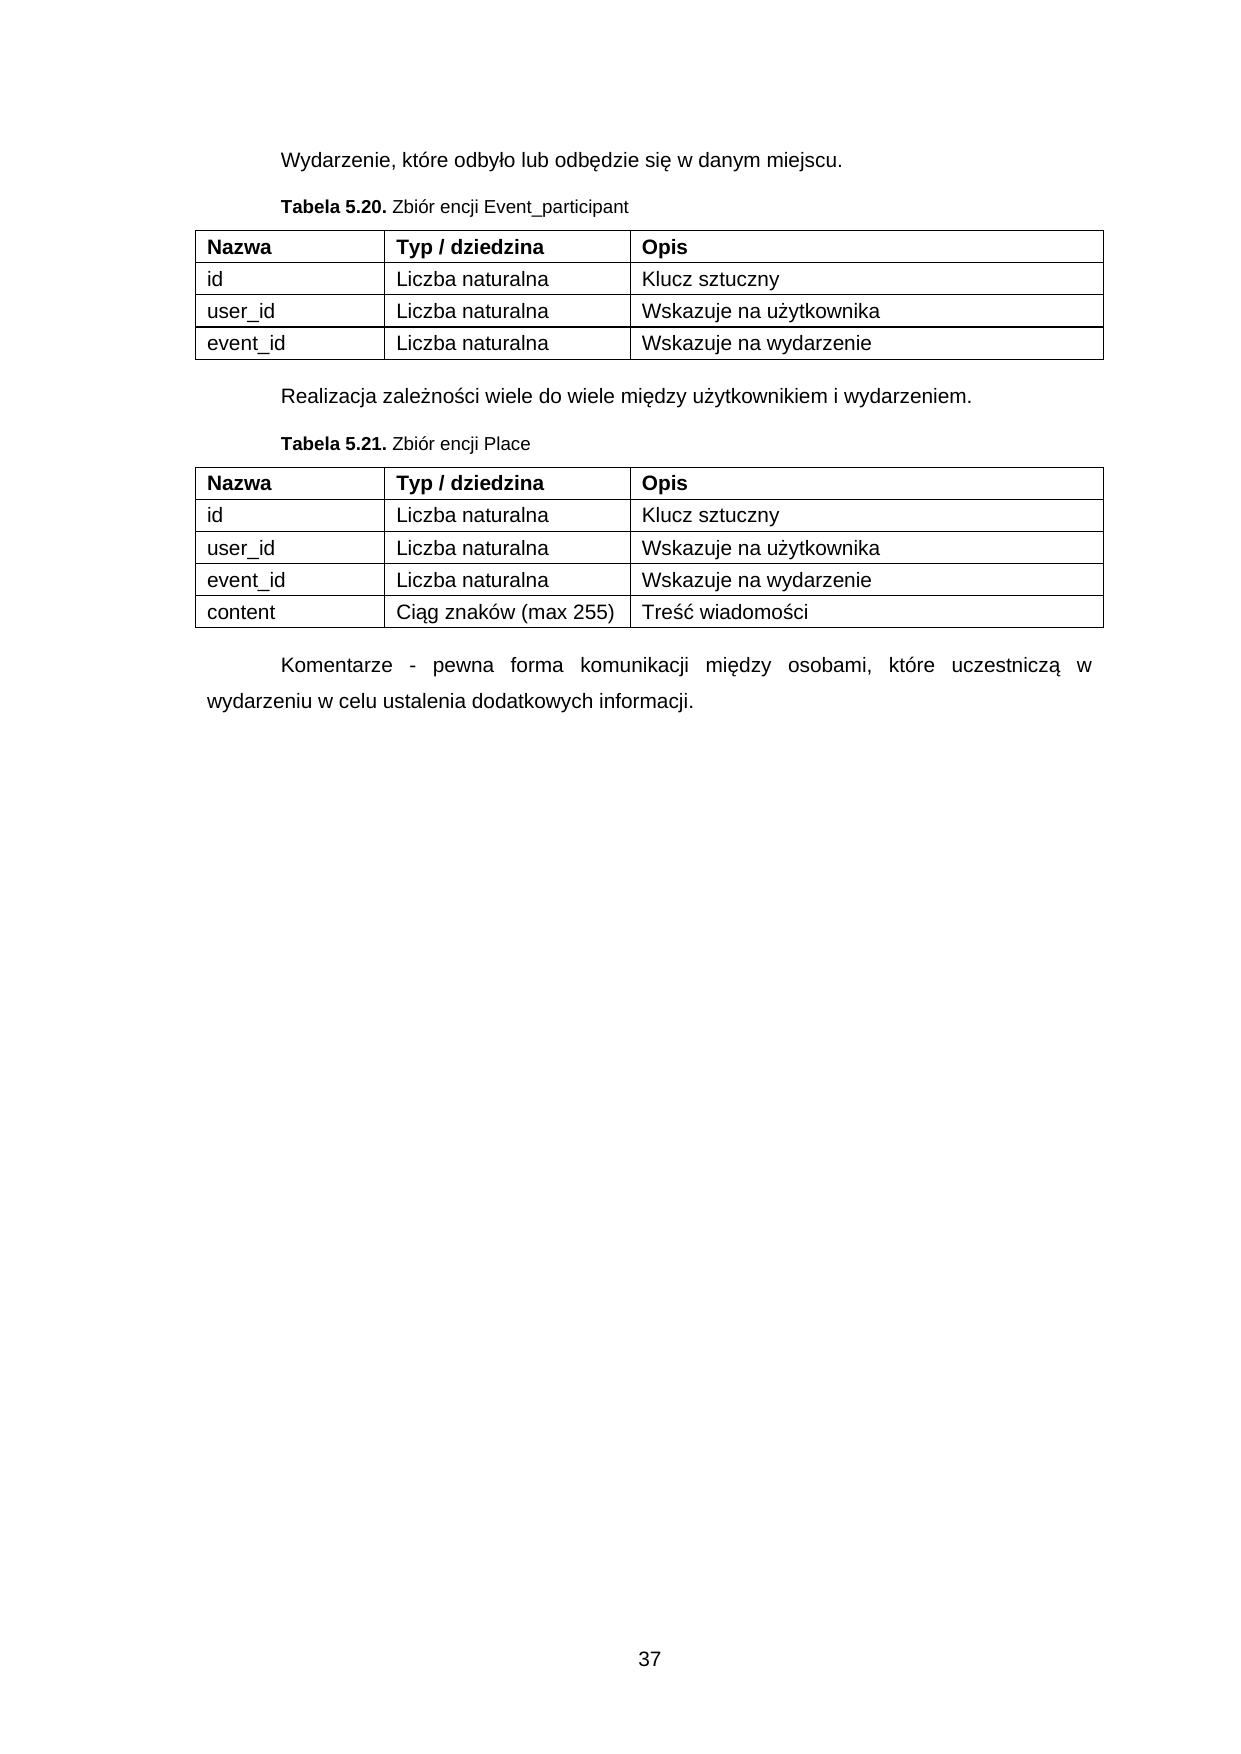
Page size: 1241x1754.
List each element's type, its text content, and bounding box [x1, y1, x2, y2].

text Wydarzenie, które odbyło lub odbędzie się w danym miejscu. [207, 148, 1092, 172]
table_cell Treść wiadomości [631, 596, 1103, 627]
table_cell id [196, 500, 384, 531]
table_cell Klucz sztuczny [631, 500, 1103, 531]
table_header Nazwa [196, 231, 384, 262]
table_cell Liczba naturalna [385, 263, 630, 294]
table_cell Wskazuje na użytkownika [631, 295, 1103, 326]
table_cell user_id [196, 532, 384, 563]
table_header Typ / dziedzina [385, 468, 630, 499]
table_cell event_id [196, 564, 384, 595]
table_cell id [196, 263, 384, 294]
table_cell Ciąg znaków (max 255) [385, 596, 630, 627]
table_header Opis [631, 468, 1103, 499]
table_cell Wskazuje na użytkownika [631, 532, 1103, 563]
table_cell event_id [196, 328, 384, 358]
table_cell content [196, 596, 384, 627]
table_cell Liczba naturalna [385, 500, 630, 531]
table_cell Liczba naturalna [385, 328, 630, 358]
table_header Typ / dziedzina [385, 231, 630, 262]
table_cell Klucz sztuczny [631, 263, 1103, 294]
table_cell Wskazuje na wydarzenie [631, 328, 1103, 358]
table_cell Wskazuje na wydarzenie [631, 564, 1103, 595]
text Komentarze - pewna forma komunikacji między osobami, które uczestniczą w wydarzeniu w celu ustalenia dodatkowych informacji. [207, 653, 1092, 713]
text Realizacja zależności wiele do wiele między użytkownikiem i wydarzeniem. [207, 384, 1092, 408]
table_cell Liczba naturalna [385, 295, 630, 326]
table_header Opis [631, 231, 1103, 262]
table_cell user_id [196, 295, 384, 326]
table_header Nazwa [196, 468, 384, 499]
table_cell Liczba naturalna [385, 532, 630, 563]
table_cell Liczba naturalna [385, 564, 630, 595]
